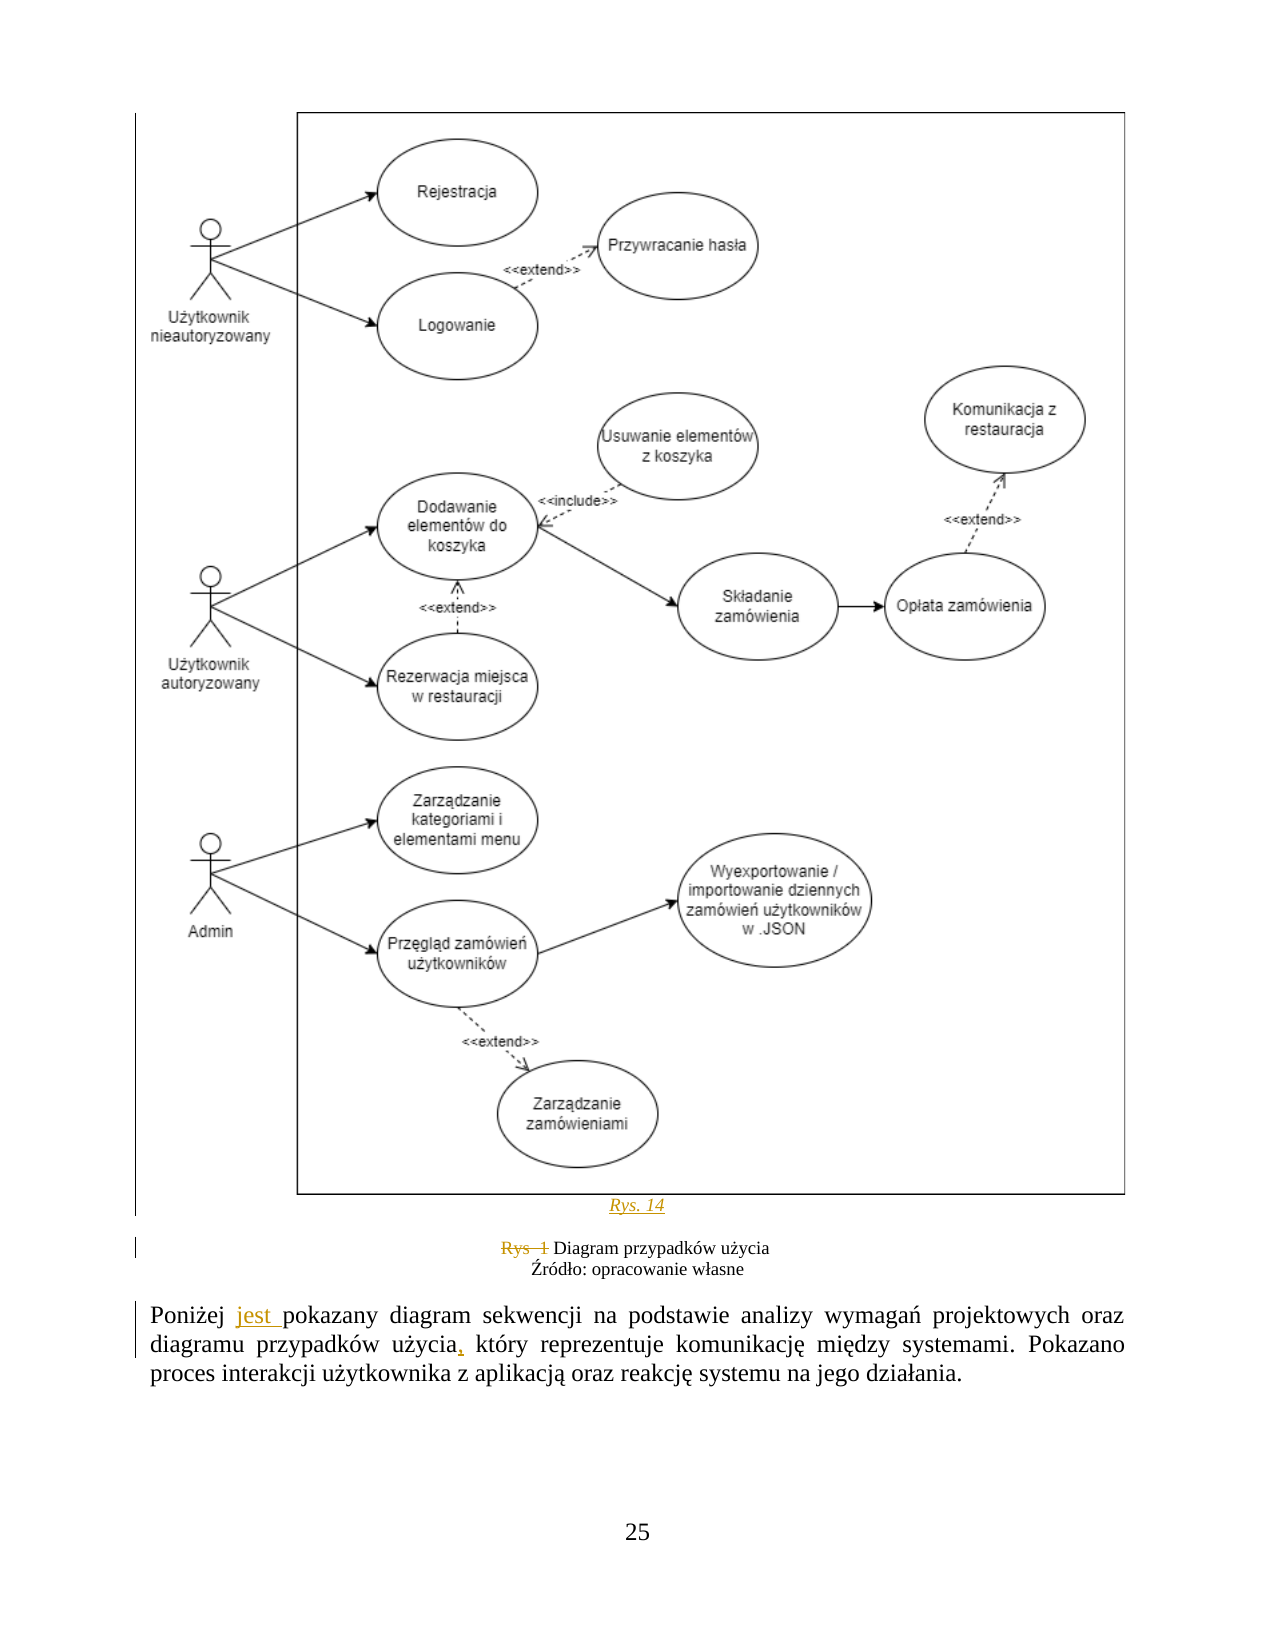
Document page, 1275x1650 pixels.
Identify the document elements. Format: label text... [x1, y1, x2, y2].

picture [150, 112, 1125, 1195]
text Poniżej pokazany diagram sekwencji na podstawie analizy wymagań projektowych oraz diagramu przypadków użycia który reprezentuje komunikację między systemami. Pokazano proces interakcji użytkownika z aplikacją oraz reakcję systemu na jego działania. [150, 1301, 1125, 1387]
text Diagram przypadków użycia Źródło: opracowanie własne [150, 1237, 1125, 1280]
